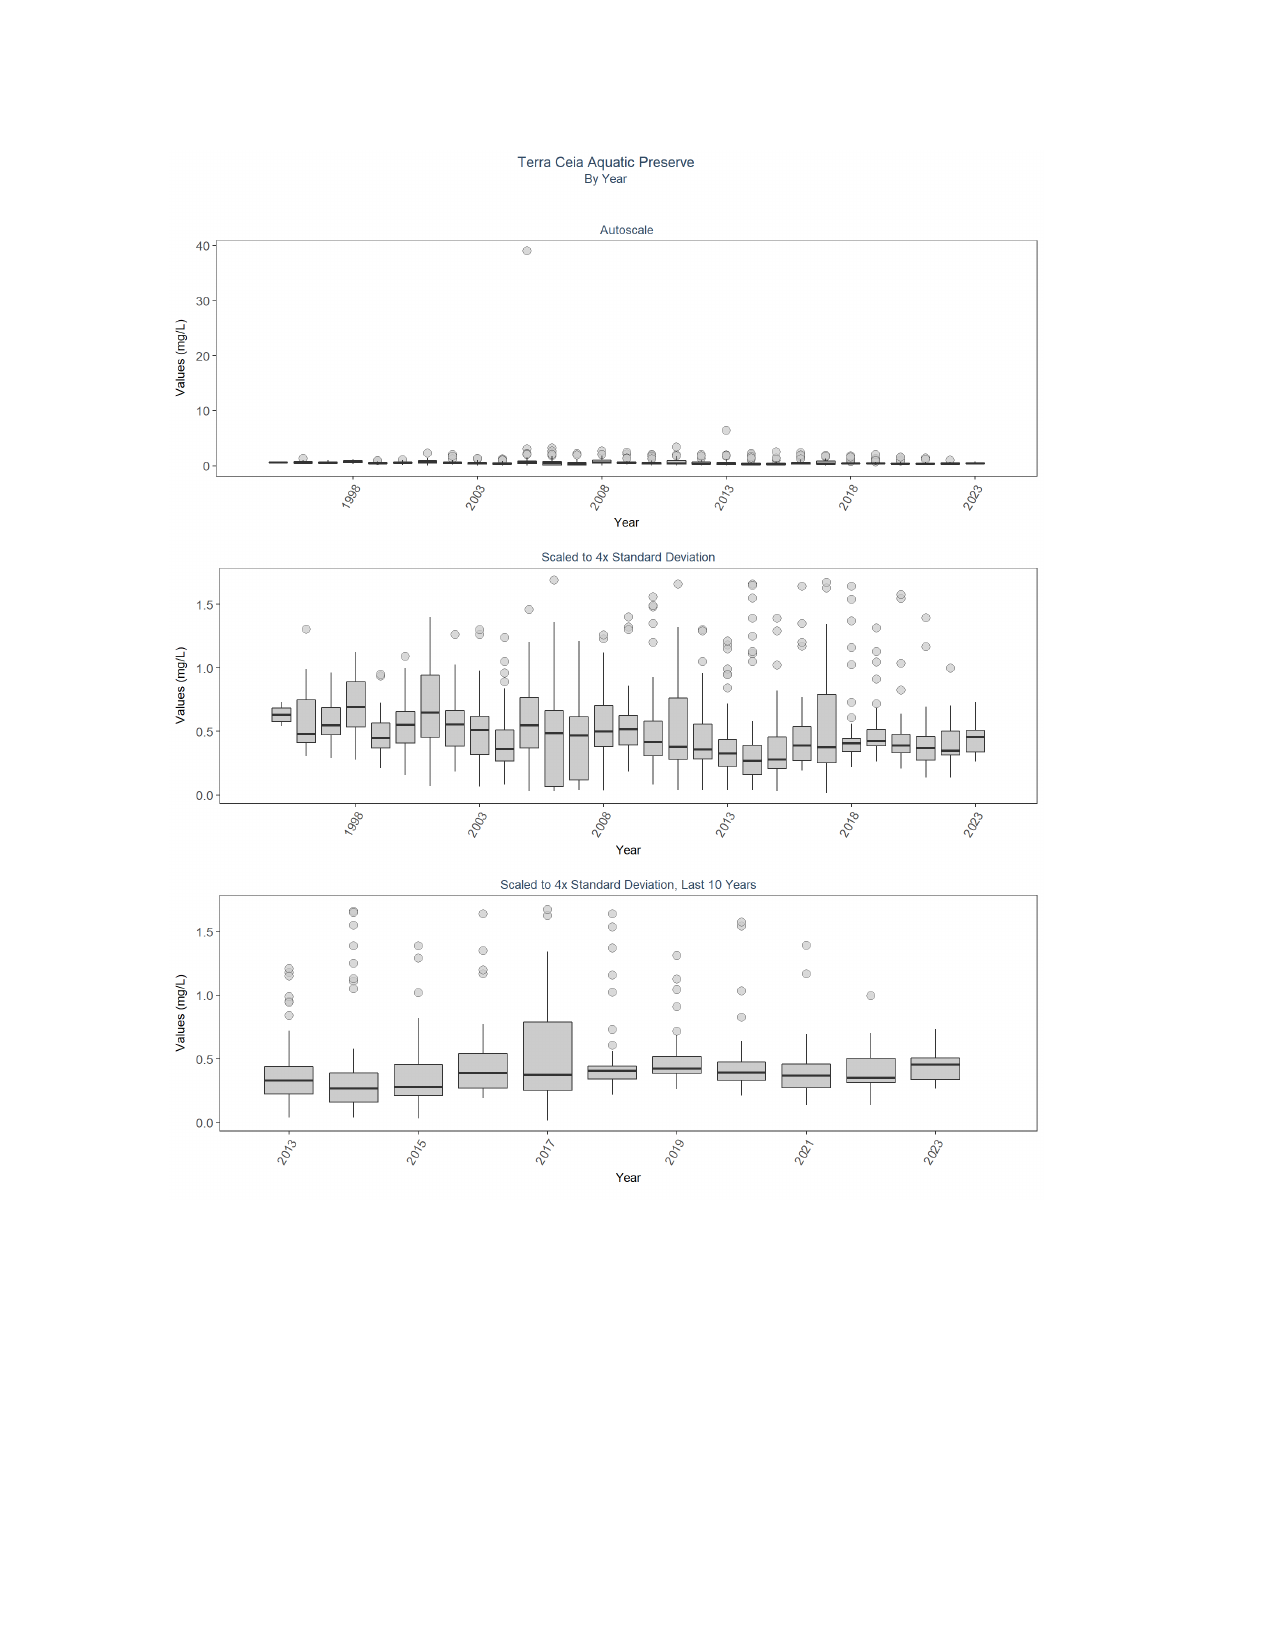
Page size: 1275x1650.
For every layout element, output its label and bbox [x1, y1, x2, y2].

picture [168, 150, 1044, 1200]
